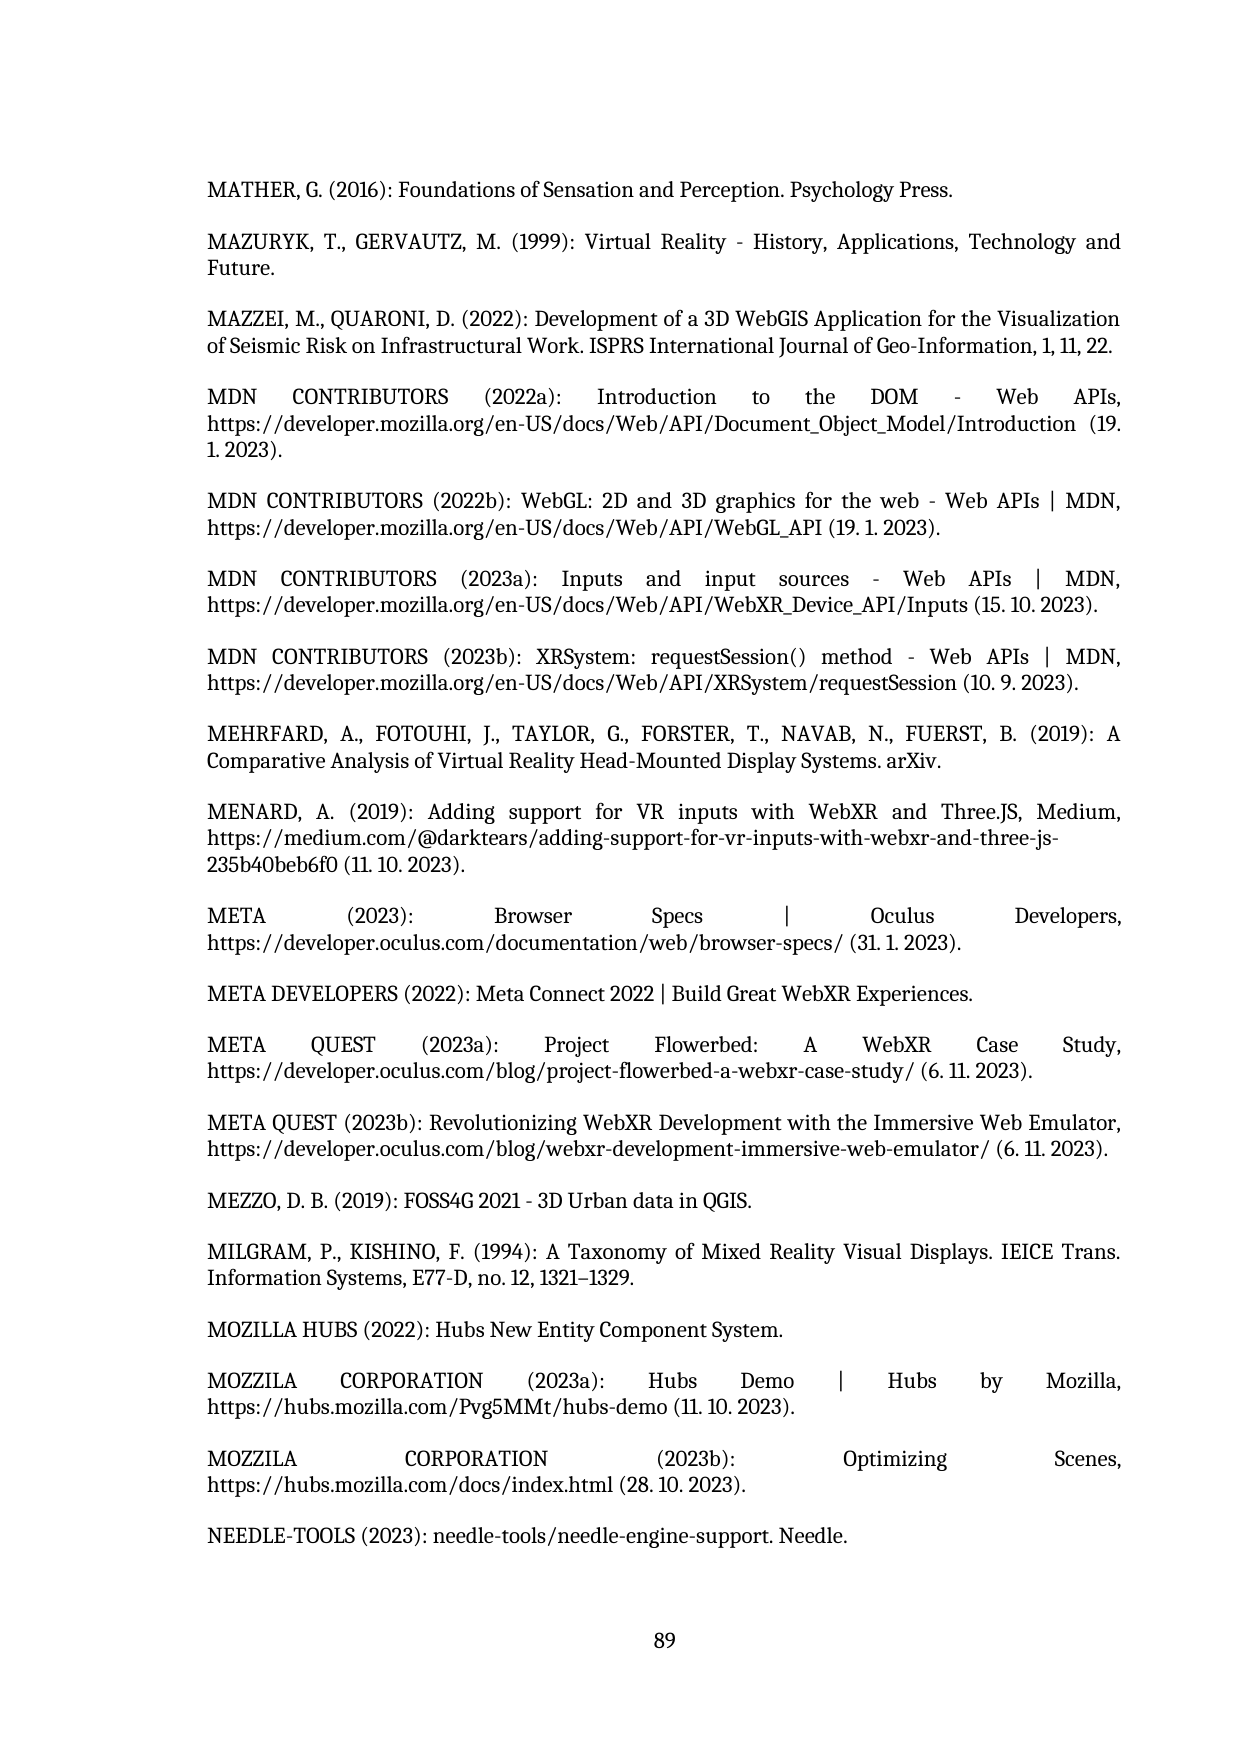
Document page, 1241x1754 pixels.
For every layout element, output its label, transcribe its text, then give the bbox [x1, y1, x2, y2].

text MAZURYK, T., GERVAUTZ, M. (1999): Virtual Reality - History, Applications, Technology and Future. [207, 228, 1122, 281]
text MOZILLA HUBS (2022): Hubs New Entity Component System. [207, 1316, 1122, 1343]
text META (2023): Browser Specs | Oculus Developers, https://developer.oculus.com/documentation/web/browser-specs/ (31. 1. 2023). [207, 903, 1122, 956]
text NEEDLE-TOOLS (2023): needle-tools/needle-engine-support. Needle. [207, 1523, 1122, 1549]
text META DEVELOPERS (2022): Meta Connect 2022 | Build Great WebXR Experiences. [207, 981, 1122, 1007]
text MEHRFARD, A., FOTOUHI, J., TAYLOR, G., FORSTER, T., NAVAB, N., FUERST, B. (2019): A Comparative Analysis of Virtual Reality Head-Mounted Display Systems. arXiv. [207, 721, 1122, 774]
text MATHER, G. (2016): Foundations of Sensation and Perception. Psychology Press. [207, 177, 1122, 203]
text MDN CONTRIBUTORS (2022b): WebGL: 2D and 3D graphics for the web - Web APIs | MDN, https://developer.mozilla.org/en-US/docs/Web/API/WebGL_API (19. 1. 2023). [207, 488, 1122, 541]
text MEZZO, D. B. (2019): FOSS4G 2021 - 3D Urban data in QGIS. [207, 1187, 1122, 1214]
text MILGRAM, P., KISHINO, F. (1994): A Taxonomy of Mixed Reality Visual Displays. IEICE Trans. Information Systems, E77-D, no. 12, 1321–1329. [207, 1239, 1122, 1291]
text MENARD, A. (2019): Adding support for VR inputs with WebXR and Three.JS, Medium, https://medium.com/@darktears/adding-support-for-vr-inputs-with-webxr-and-three-js-235b40beb6f0 (11. 10. 2023). [207, 799, 1122, 878]
text META QUEST (2023b): Revolutionizing WebXR Development with the Immersive Web Emulator, https://developer.oculus.com/blog/webxr-development-immersive-web-emulator/ (6. 11. 2023). [207, 1110, 1122, 1162]
text MAZZEI, M., QUARONI, D. (2022): Development of a 3D WebGIS Application for the Visualization of Seismic Risk on Infrastructural Work. ISPRS International Journal of Geo-Information, 1, 11, 22. [207, 306, 1122, 359]
text MOZZILA CORPORATION (2023a): Hubs Demo | Hubs by Mozilla, https://hubs.mozilla.com/Pvg5MMt/hubs-demo (11. 10. 2023). [207, 1368, 1122, 1421]
text META QUEST (2023a): Project Flowerbed: A WebXR Case Study, https://developer.oculus.com/blog/project-flowerbed-a-webxr-case-study/ (6. 11. 2023). [207, 1032, 1122, 1085]
text MDN CONTRIBUTORS (2023b): XRSystem: requestSession() method - Web APIs | MDN, https://developer.mozilla.org/en-US/docs/Web/API/XRSystem/requestSession (10. 9. 2023). [207, 643, 1122, 696]
text MDN CONTRIBUTORS (2023a): Inputs and input sources - Web APIs | MDN, https://developer.mozilla.org/en-US/docs/Web/API/WebXR_Device_API/Inputs (15. 10. 2023). [207, 566, 1122, 618]
text MDN CONTRIBUTORS (2022a): Introduction to the DOM - Web APIs, https://developer.mozilla.org/en-US/docs/Web/API/Document_Object_Model/Introduction (19. 1. 2023). [207, 384, 1122, 463]
text MOZZILA CORPORATION (2023b): Optimizing Scenes, https://hubs.mozilla.com/docs/index.html (28. 10. 2023). [207, 1446, 1122, 1498]
